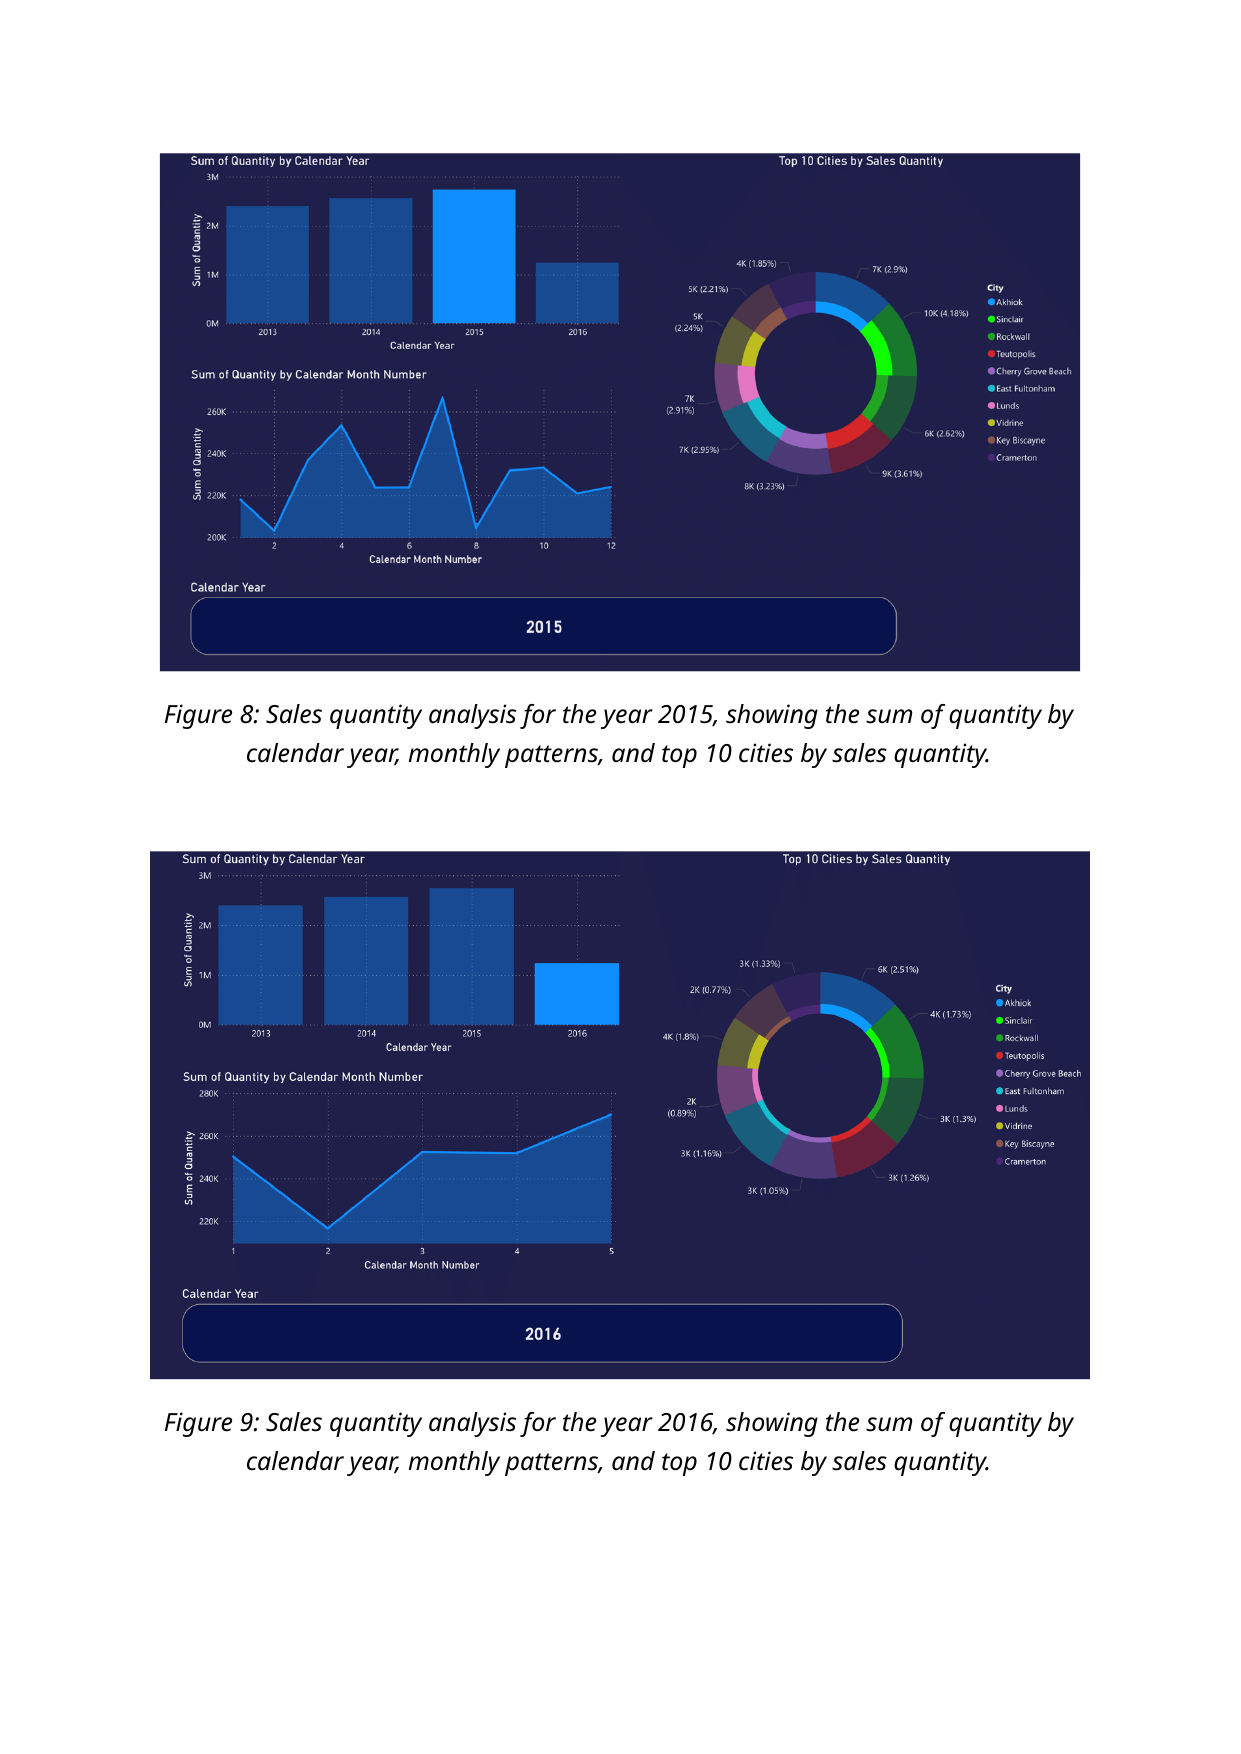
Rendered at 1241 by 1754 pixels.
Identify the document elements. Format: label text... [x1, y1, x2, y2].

picture [150, 847, 1090, 1383]
text Figure 8: Sales quantity analysis for the year 2015, showing the sum of quantity by calendar year, monthly patterns, and top 10 cities by sales quantity. [112, 696, 1128, 770]
picture [159, 150, 1081, 675]
text Figure 9: Sales quantity analysis for the year 2016, showing the sum of quantity by calendar year, monthly patterns, and top 10 cities by sales quantity. [112, 1405, 1128, 1478]
